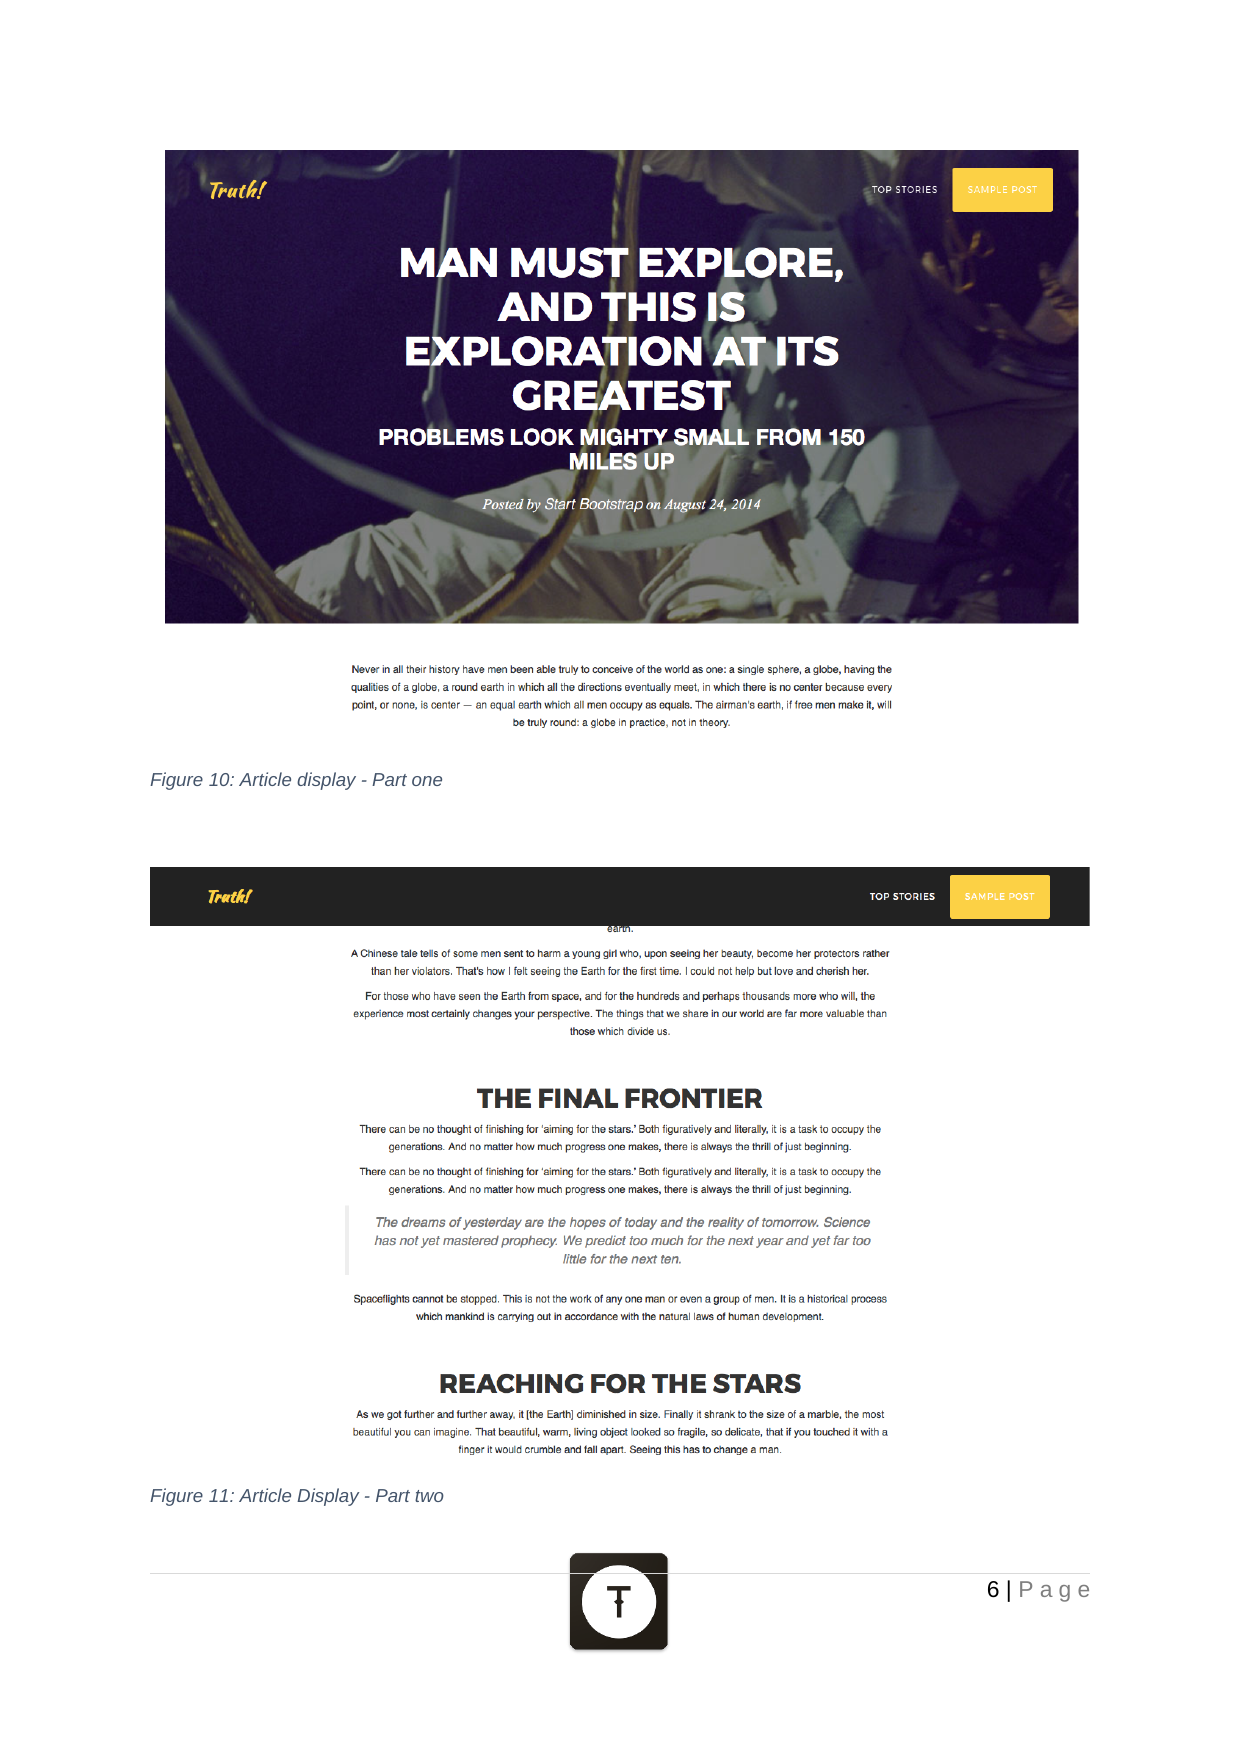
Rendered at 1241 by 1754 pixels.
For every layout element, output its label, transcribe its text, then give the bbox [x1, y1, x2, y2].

picture [150, 150, 1090, 739]
picture [557, 1574, 680, 1662]
picture [150, 867, 1090, 1455]
picture [557, 1540, 680, 1573]
